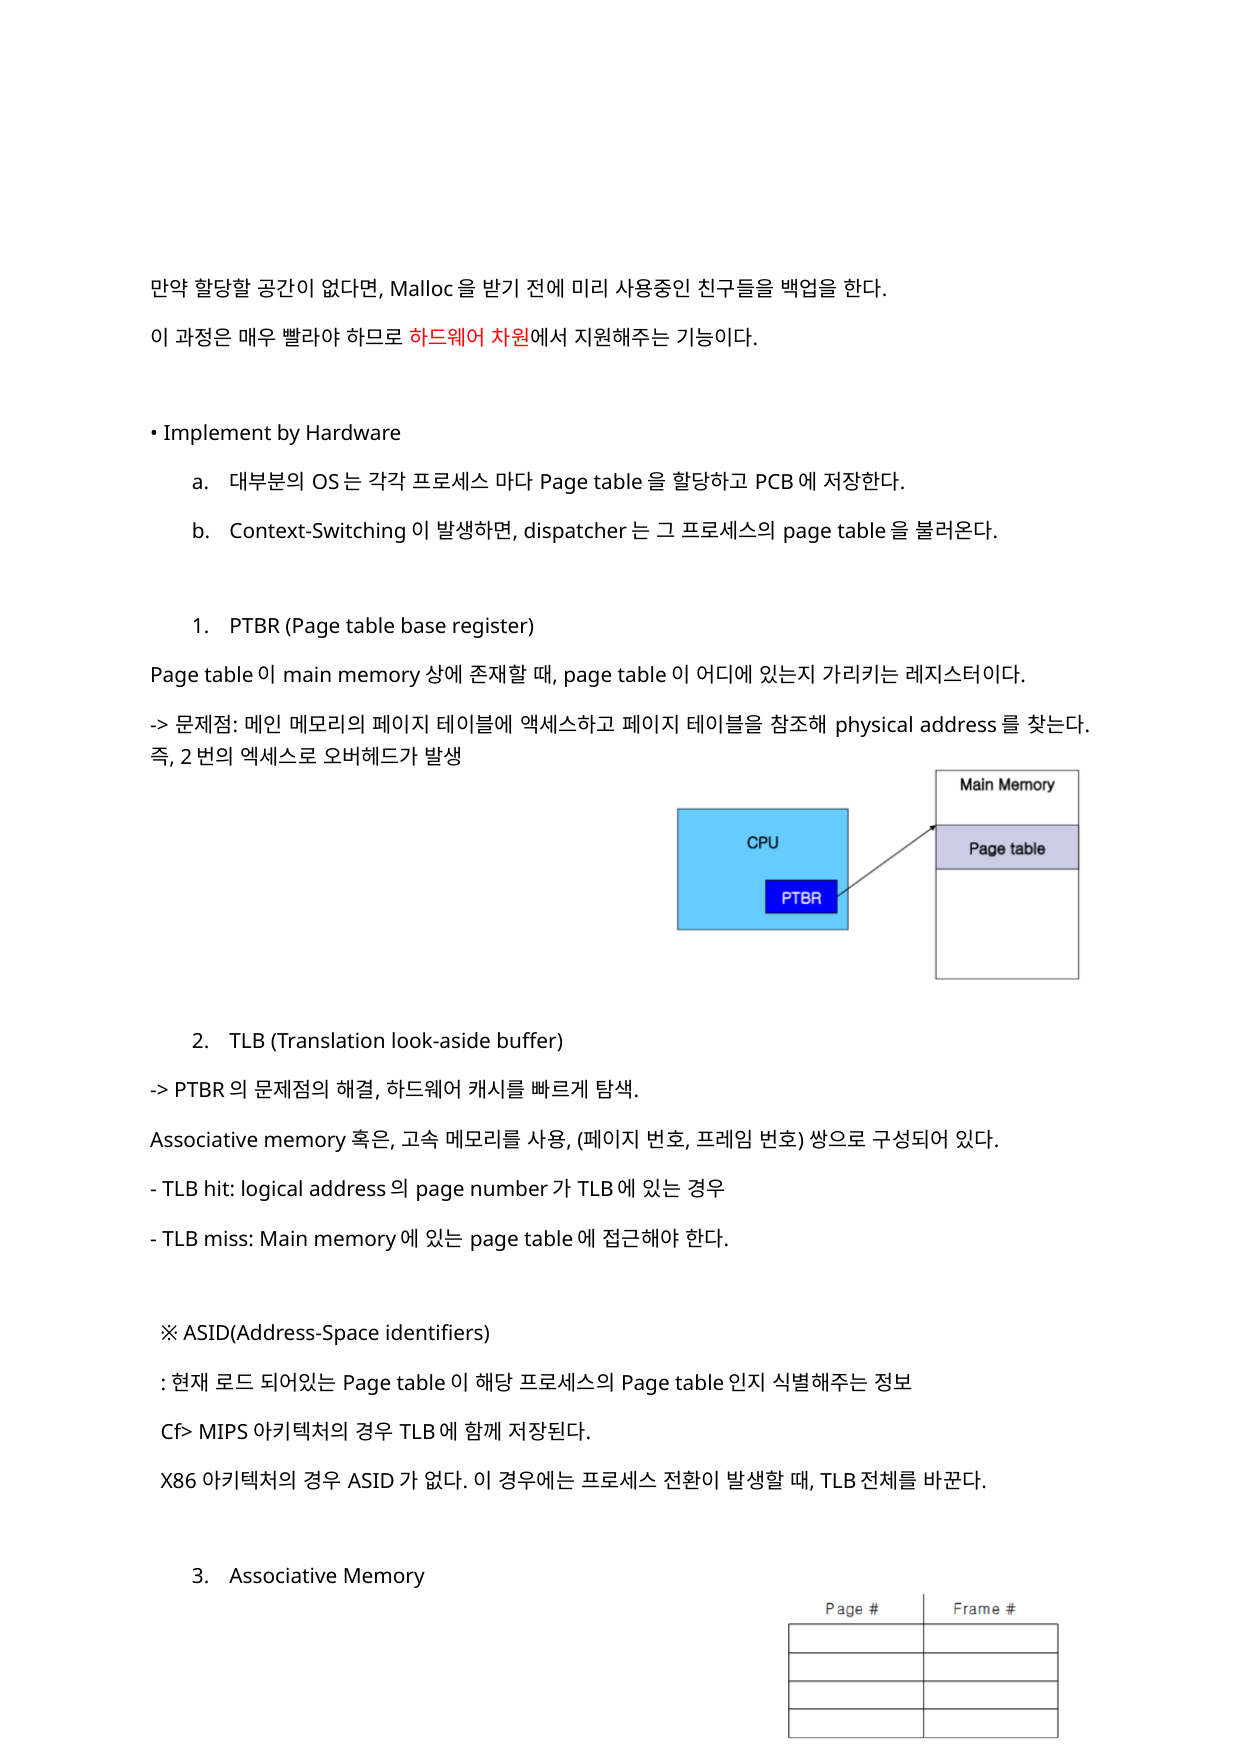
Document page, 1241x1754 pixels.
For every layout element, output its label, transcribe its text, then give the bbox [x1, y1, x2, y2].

picture [662, 755, 1086, 983]
text - TLB miss: Main memory에 있는 page table에 접근해야 한다. [150, 1222, 1090, 1252]
text Cf> MIPS 아키텍처의 경우 TLB에 함께 저장된다. [150, 1415, 1090, 1445]
text -> PTBR의 문제점의 해결, 하드웨어 캐시를 빠르게 탐색. [150, 1074, 1090, 1104]
list Context-Switching이 발생하면, dispatcher는 그 프로세스의 page table을 불러온다. [192, 514, 1090, 545]
text -> 문제점: 메인 메모리의 페이지 테이블에 액세스하고 페이지 테이블을 참조해 physical address를 찾는다. 즉, 2번의 엑세스로 오버헤드가 발생 [150, 708, 1090, 771]
text - TLB hit: logical address의 page number가 TLB에 있는 경우 [150, 1172, 1090, 1203]
text 이 과정은 매우 빨라야 하므로 하드웨어 차원에서 지원해주는 기능이다. [150, 321, 1090, 351]
text • Implement by Hardware [150, 418, 1090, 446]
list TLB (Translation look-aside buffer) [192, 1026, 1090, 1055]
text X86 아키텍처의 경우 ASID가 없다. 이 경우에는 프로세스 전환이 발생할 때, TLB전체를 바꾼다. [150, 1464, 1090, 1495]
picture [772, 1588, 1091, 1750]
list 대부분의 OS는 각각 프로세스 마다 Page table을 할당하고 PCB에 저장한다. [192, 465, 1090, 495]
text 만약 할당할 공간이 없다면, Malloc을 받기 전에 미리 사용중인 친구들을 백업을 한다. [150, 272, 1090, 302]
text Page table이 main memory 상에 존재할 때, page table이 어디에 있는지 가리키는 레지스터이다. [150, 658, 1090, 689]
text ※ ASID(Address-Space identifiers) [150, 1318, 1090, 1347]
list Associative Memory [192, 1561, 1090, 1589]
text Associative memory 혹은, 고속 메모리를 사용, (페이지 번호, 프레임 번호) 쌍으로 구성되어 있다. [150, 1123, 1090, 1153]
list PTBR (Page table base register) [192, 611, 1090, 639]
text : 현재 로드 되어있는 Page table이 해당 프로세스의 Page table인지 식별해주는 정보 [150, 1366, 1090, 1396]
